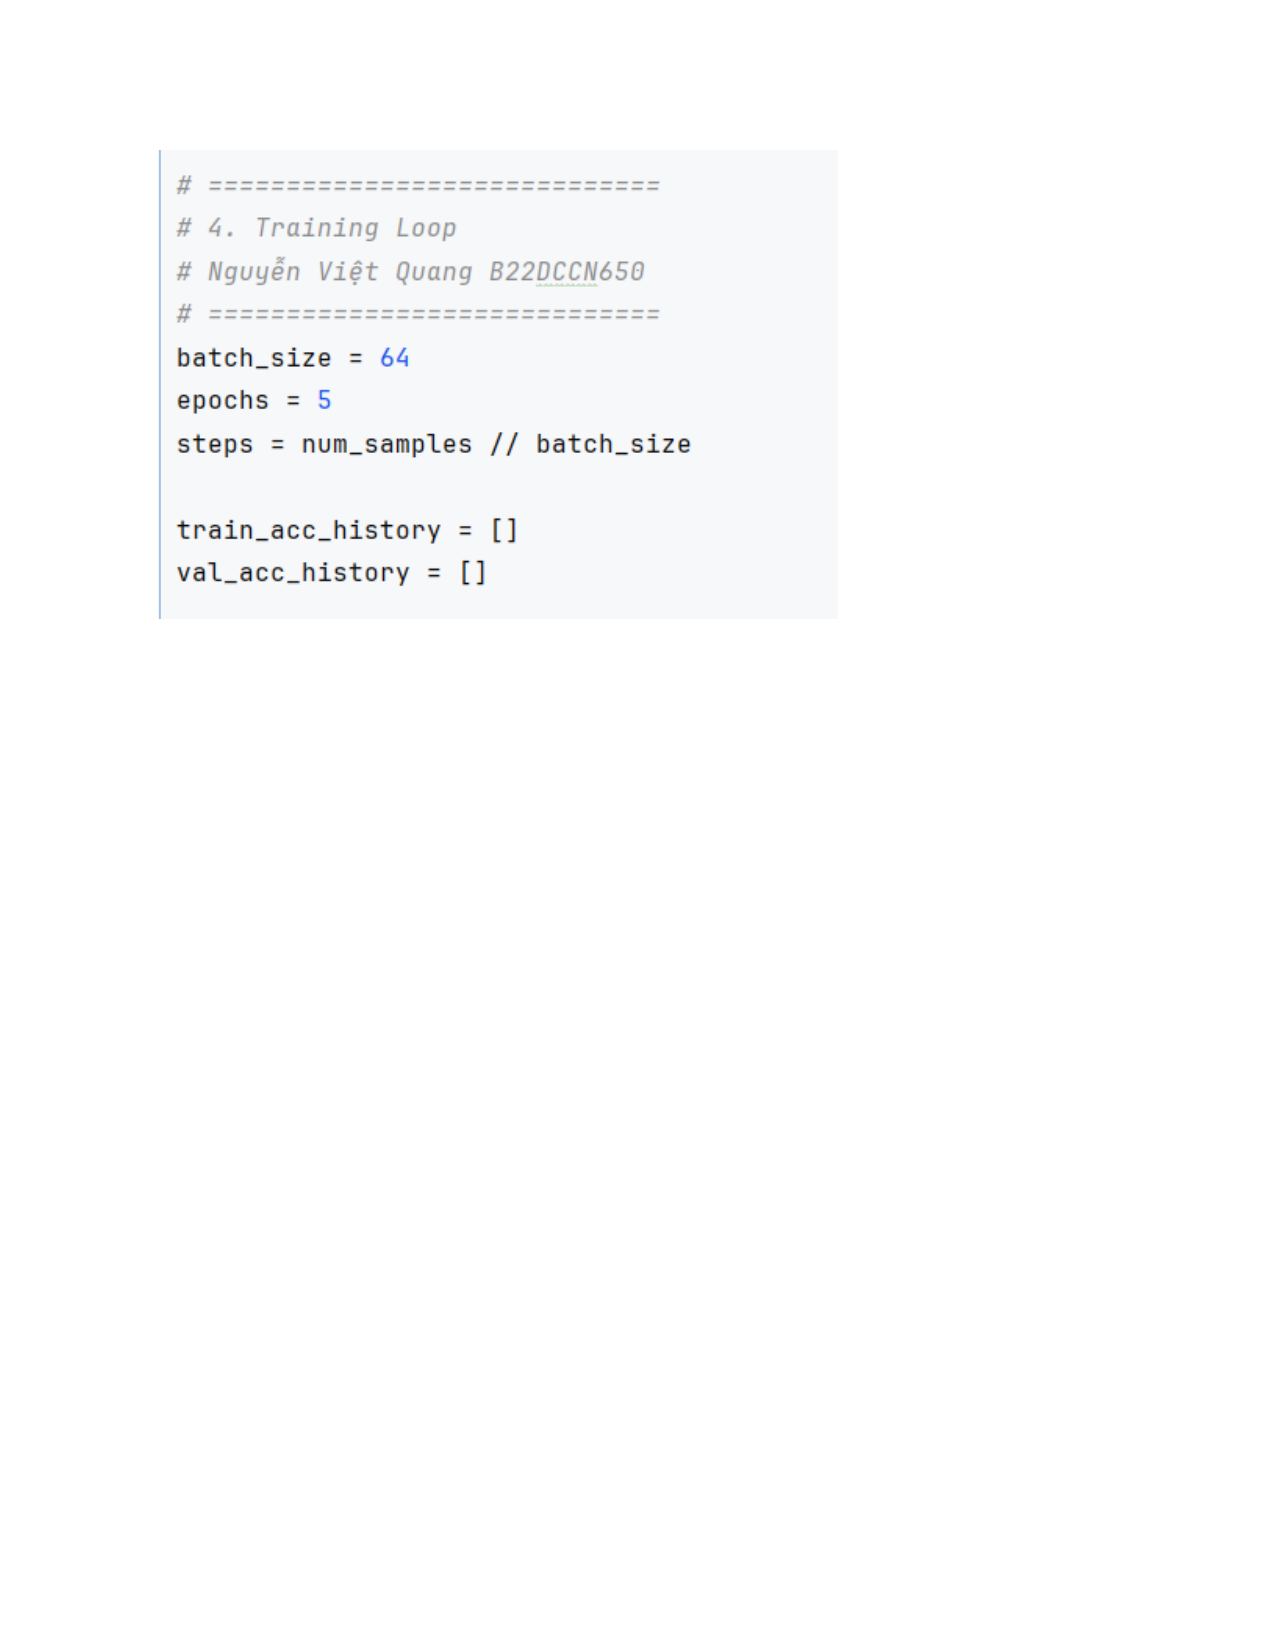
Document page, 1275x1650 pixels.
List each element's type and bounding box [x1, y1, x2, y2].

picture [150, 150, 838, 619]
